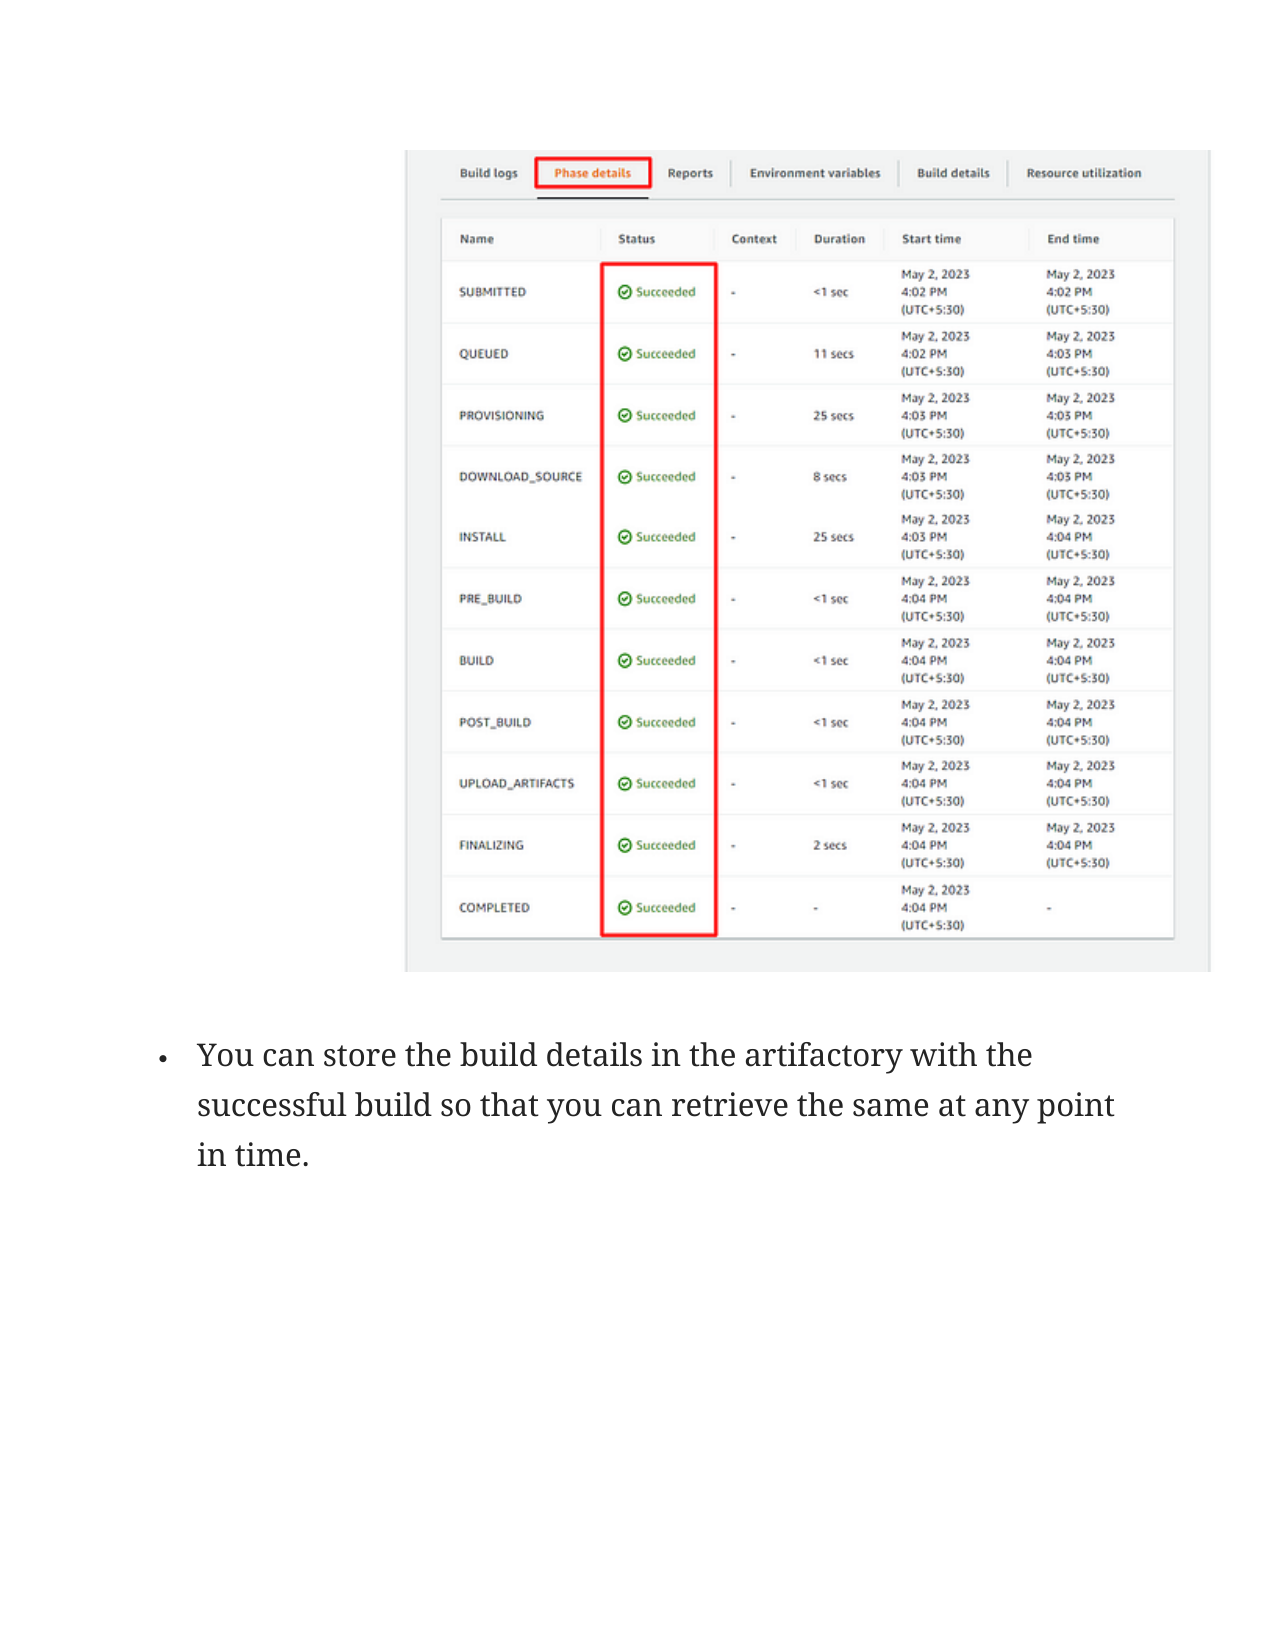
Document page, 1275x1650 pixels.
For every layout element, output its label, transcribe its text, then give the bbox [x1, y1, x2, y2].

list You can store the build details in the artifactory with the successful build so that you can retrieve the same at any point in time. [159, 1025, 1125, 1175]
picture [150, 150, 1244, 972]
